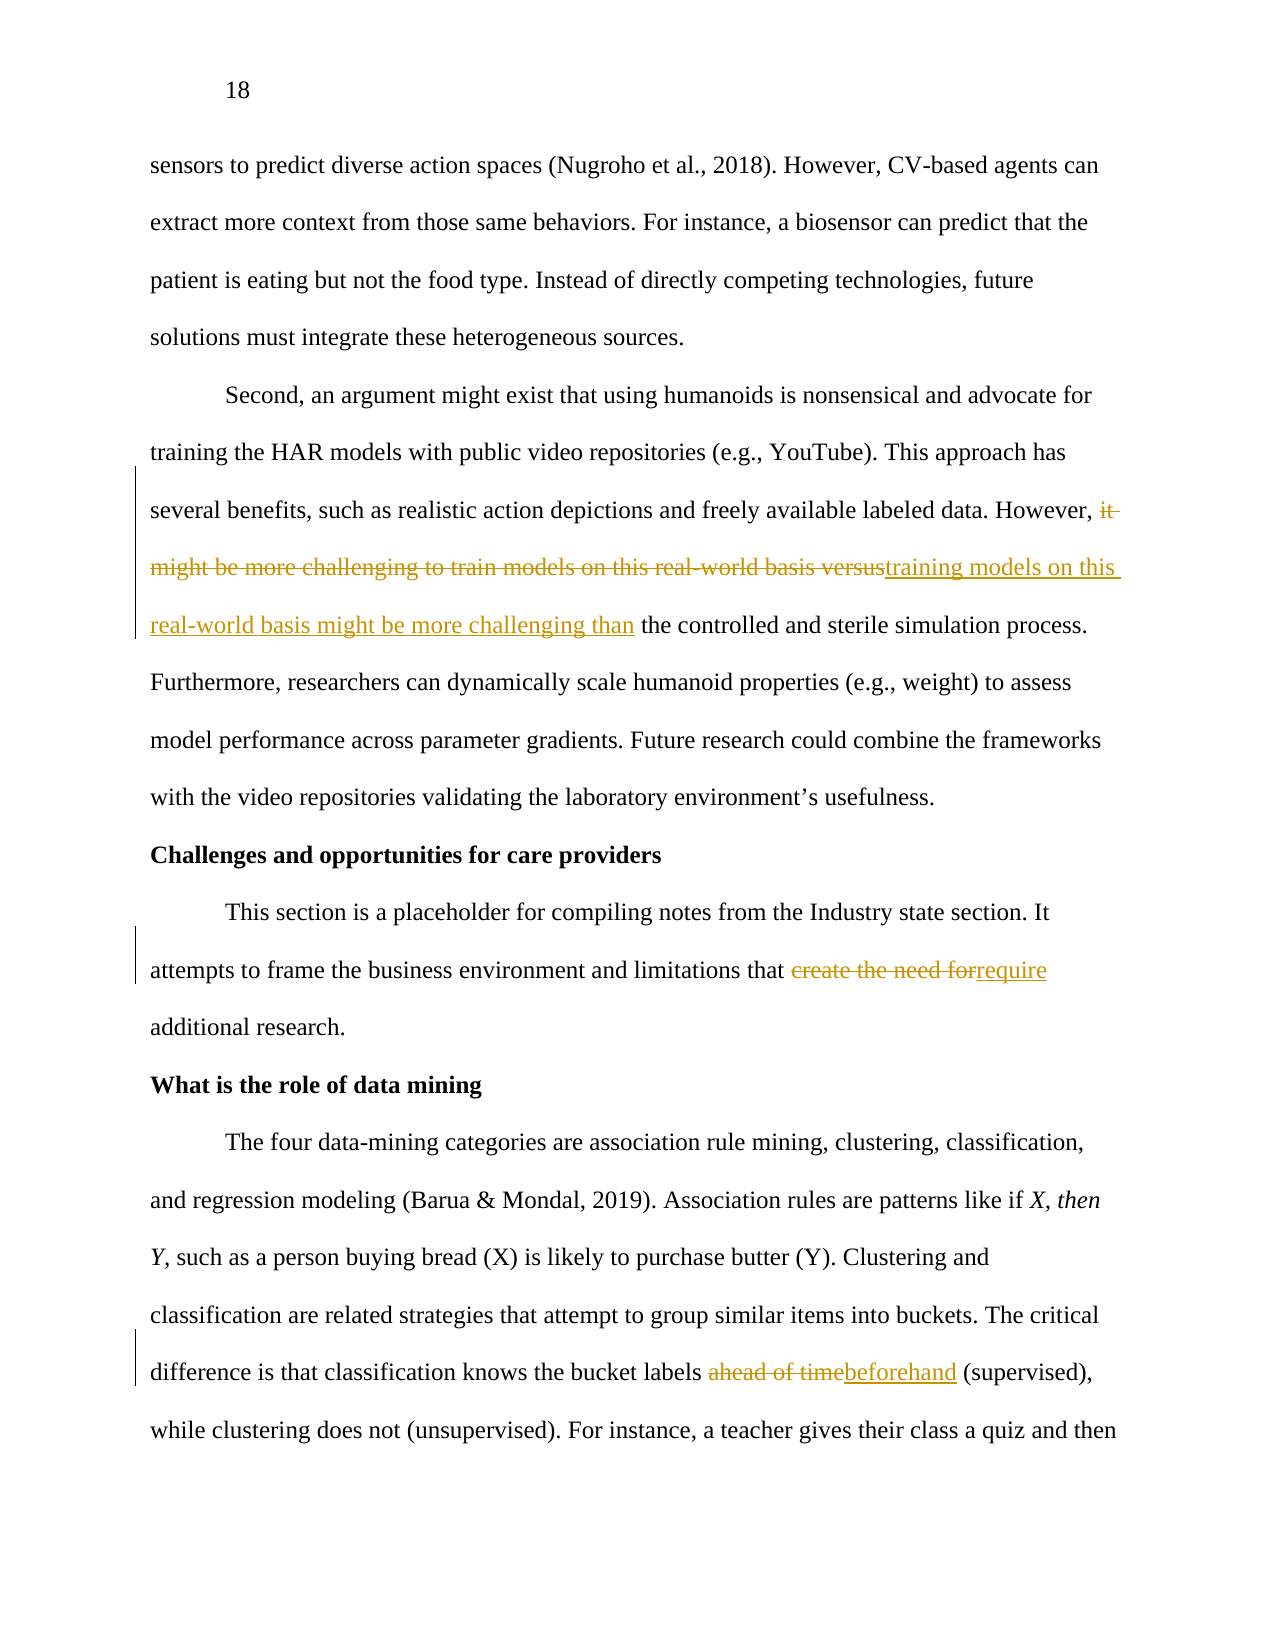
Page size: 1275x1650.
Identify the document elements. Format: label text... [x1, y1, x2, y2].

text This section is a placeholder for compiling notes from the Industry state section. It attempts to frame the business environment and limitations that additional research. [150, 897, 1125, 1041]
subtitle Challenges and opportunities for care providers [150, 840, 1125, 869]
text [150, 1127, 1125, 1444]
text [150, 150, 1125, 351]
subtitle What is the role of data mining [150, 1070, 1125, 1099]
text Second, an argument might exist that using humanoids is nonsensical and advocate for training the HAR models with public video repositories (e.g., YouTube). This approach has several benefits, such as realistic action depictions and freely available labeled data. However, the controlled and sterile simulation process. Furthermore, researchers can dynamically scale humanoid properties (e.g., weight) to assess model performance across parameter gradients. Future research could combine the frameworks with the video repositories validating the laboratory environment’s usefulness. [150, 380, 1125, 811]
